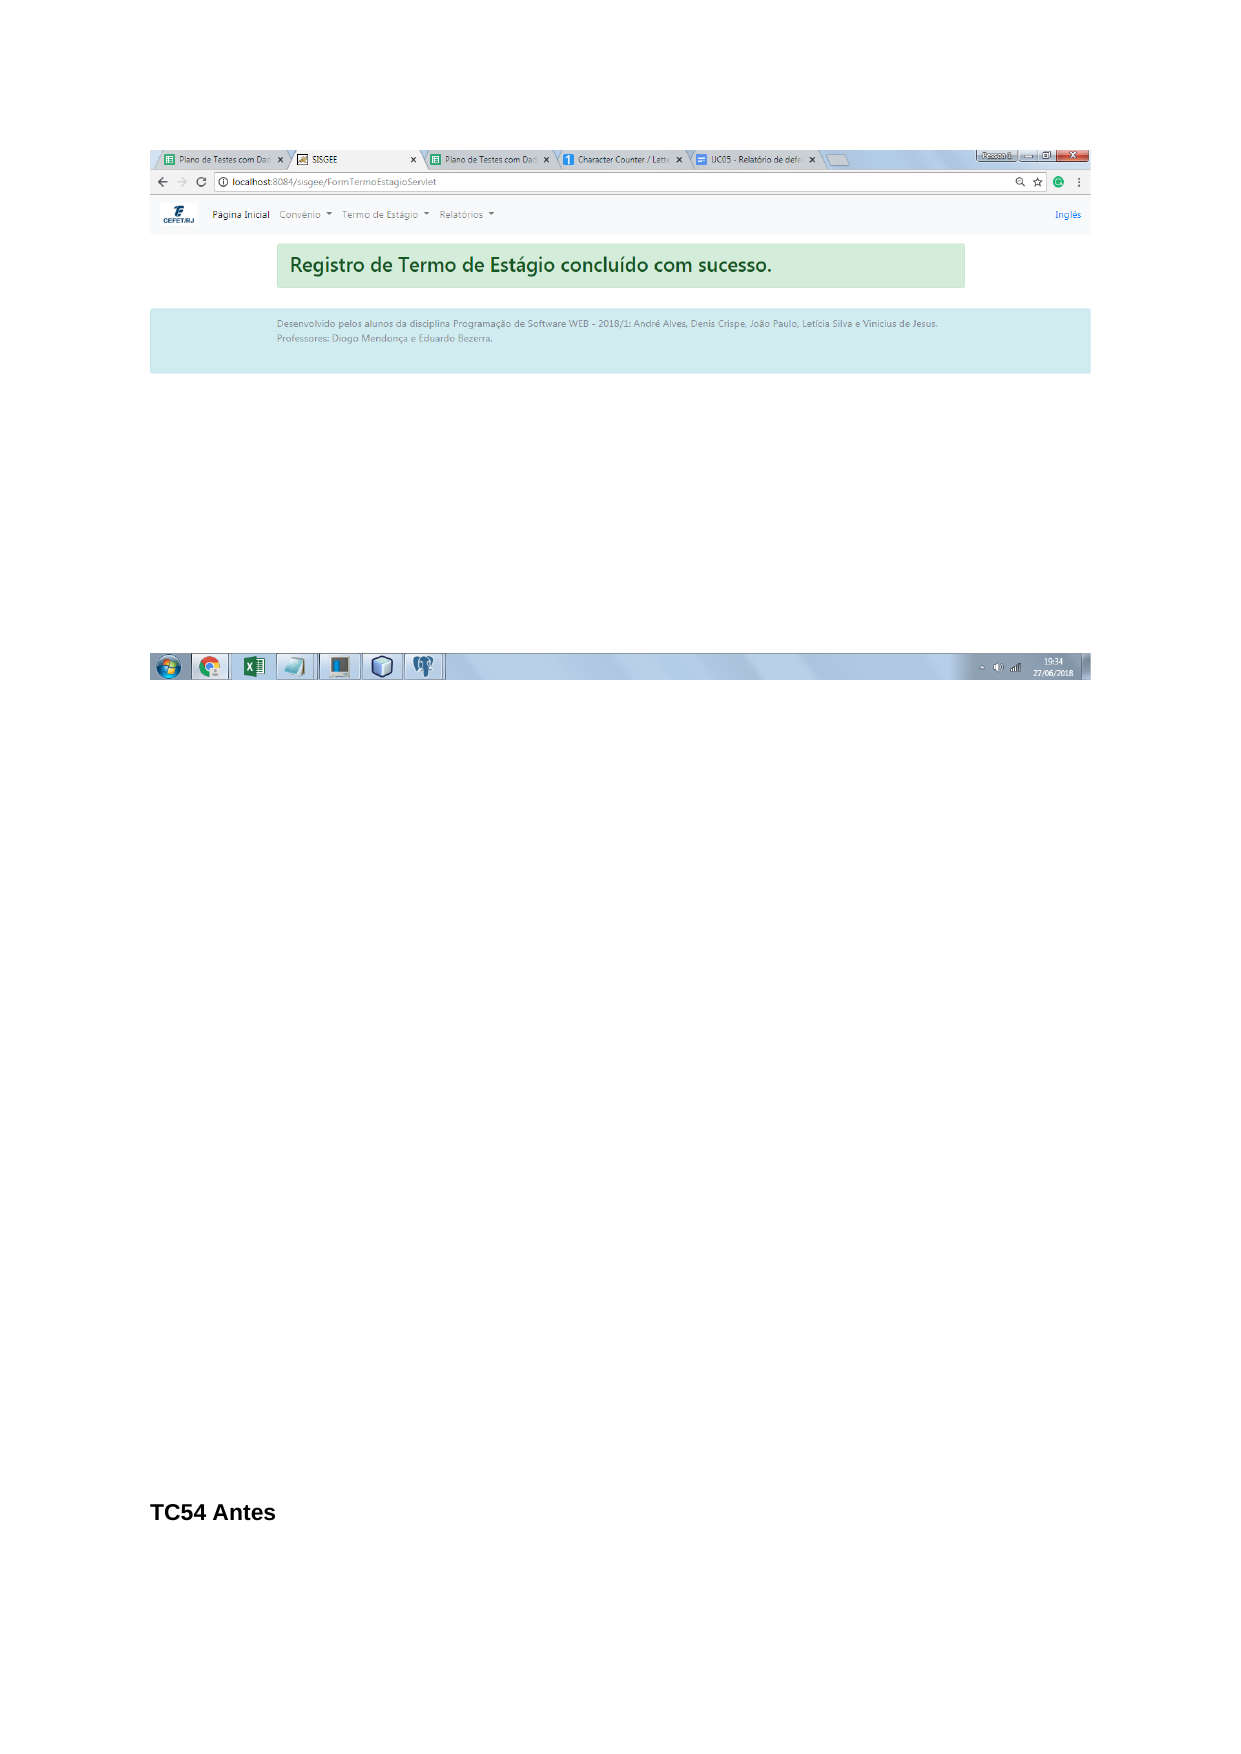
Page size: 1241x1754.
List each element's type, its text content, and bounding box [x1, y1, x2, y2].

text TC54 Antes [150, 1499, 1090, 1525]
picture [150, 150, 1091, 680]
